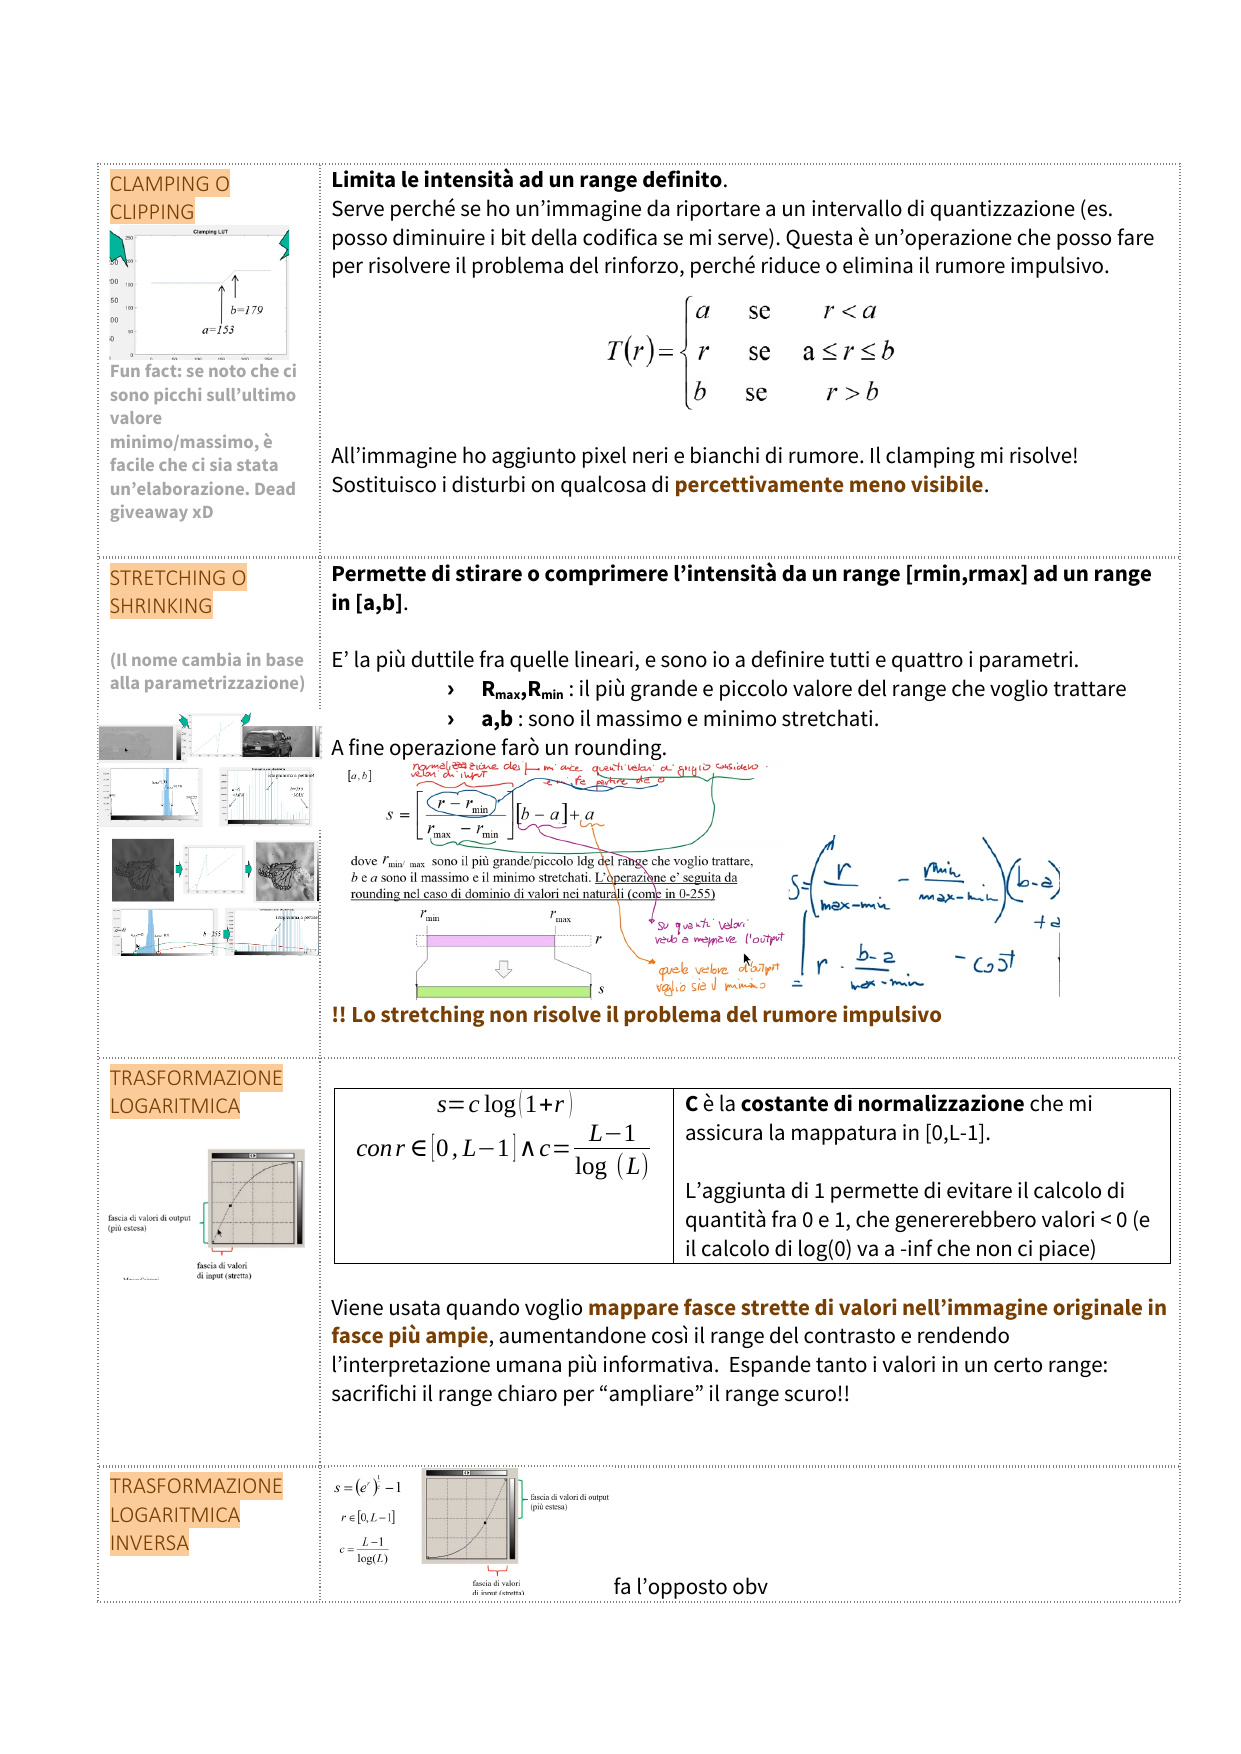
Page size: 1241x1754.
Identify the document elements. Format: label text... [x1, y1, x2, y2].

picture [331, 1467, 614, 1595]
table_header Clamping o Clipping Fun fact: se noto che ci sono picchi sull’ultimo valore minimo/massimo, è facile che ci sia stata un’elaborazione. Dead giveaway xD [98, 163, 320, 556]
picture [598, 280, 901, 413]
table_cell Stretching o shrinking (Il nome cambia in base alla parametrizzazione) [98, 829, 320, 1057]
table_cell Permette di stirare o comprimere l’intensità da un range [rmin,rmax] ad un range in [a,b]. E’ la più duttile fra quelle lineari, e sono io a definire tutti e quattro i parametri. Rmax,Rmin : il più grande e piccolo valore del range che voglio trattare a,b : sono il massimo e minimo stretchati. A fine operazione farò un rounding. !! Lo stretching non risolve il problema del rumore impulsivo [320, 556, 1179, 1057]
picture [109, 224, 290, 360]
table_cell Trasformazione logaritmica inversa [98, 1465, 320, 1601]
table_cell fa l’opposto obv [320, 1465, 1179, 1601]
table_cell Trasformazione logaritmica [98, 1057, 320, 1465]
table_header Limita le intensità ad un range definito. Serve perché se ho un’immagine da riportare a un intervallo di quantizzazione (es. posso diminuire i bit della codifica se mi serve). Questa è un’operazione che posso fare per risolvere il problema del rinforzo, perché riduce o elimina il rumore impulsivo. All’immagine ho aggiunto pixel neri e bianchi di rumore. Il clamping mi risolve! Sostituisco i disturbi on qualcosa di percettivamente meno visibile. [320, 163, 1179, 556]
picture [112, 838, 320, 956]
picture [104, 1148, 306, 1280]
table_cell Stretching o shrinking (Il nome cambia in base alla parametrizzazione) [98, 556, 320, 709]
picture [98, 709, 323, 829]
picture [331, 761, 1060, 1000]
table_cell Viene usata quando voglio mappare fasce strette di valori nell’immagine originale in fasce più ampie, aumentandone così il range del contrasto e rendendo l’interpretazione umana più informativa. Espande tanto i valori in un certo range: sacrifichi il range chiaro per “ampliare” il range scuro!! [320, 1057, 1179, 1465]
